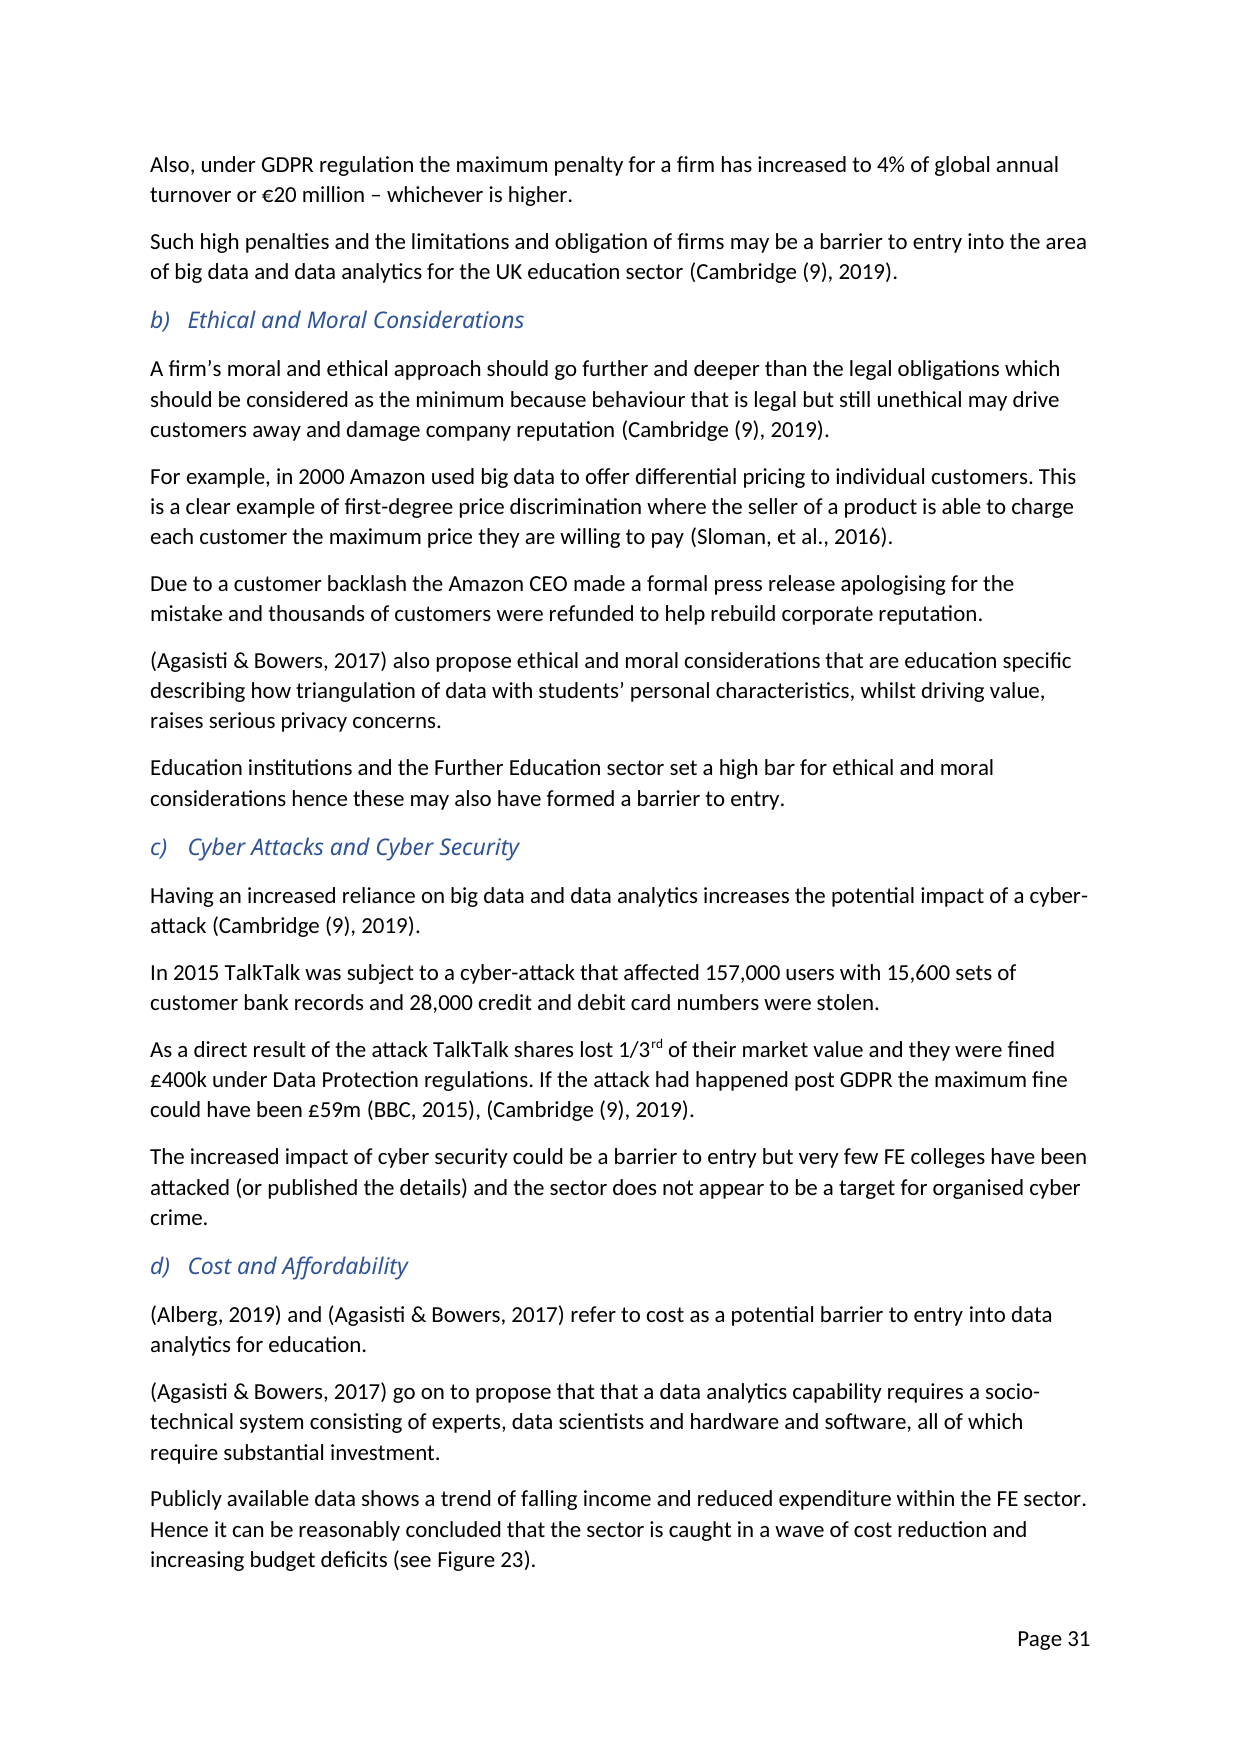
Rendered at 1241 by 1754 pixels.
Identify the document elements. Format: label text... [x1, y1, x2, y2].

text go on to propose that that a data analytics capability requires a socio-technical system consisting of experts, data scientists and hardware and software, all of which require substantial investment. [150, 1377, 1090, 1466]
text Due to a customer backlash the Amazon CEO made a formal press release apologising for the mistake and thousands of customers were refunded to help rebuild corporate reputation. [150, 569, 1090, 627]
subtitle Ethical and Moral Considerations [150, 304, 1090, 335]
text and refer to cost as a potential barrier to entry into data analytics for education. [150, 1300, 1090, 1358]
text A firm’s moral and ethical approach should go further and deeper than the legal obligations which should be considered as the minimum because behaviour that is legal but still unethical may drive customers away and damage company reputation . [150, 354, 1090, 443]
text Such high penalties and the limitations and obligation of firms may be a barrier to entry into the area of big data and data analytics for the UK education sector . [150, 227, 1090, 285]
text Also, under GDPR regulation the maximum penalty for a firm has increased to 4% of global annual turnover or €20 million – whichever is higher. [150, 150, 1090, 208]
text The increased impact of cyber security could be a barrier to entry but very few FE colleges have been attacked (or published the details) and the sector does not appear to be a target for organised cyber crime. [150, 1142, 1090, 1231]
text Education institutions and the Further Education sector set a high bar for ethical and moral considerations hence these may also have formed a barrier to entry. [150, 753, 1090, 812]
text Publicly available data shows a trend of falling income and reduced expenditure within the FE sector. Hence it can be reasonably concluded that the sector is caught in a wave of cost reduction and increasing budget deficits (see Figure 23). [150, 1484, 1090, 1573]
text As a direct result of the attack TalkTalk shares lost 1/3rd of their market value and they were fined £400k under Data Protection regulations. If the attack had happened post GDPR the maximum fine could have been £59m , . [150, 1035, 1090, 1124]
text For example, in 2000 Amazon used big data to offer differential pricing to individual customers. This is a clear example of first-degree price discrimination where the seller of a product is able to charge each customer the maximum price they are willing to pay . [150, 462, 1090, 550]
subtitle Cost and Affordability [150, 1250, 1090, 1281]
subtitle Cyber Attacks and Cyber Security [150, 831, 1090, 862]
text In 2015 TalkTalk was subject to a cyber-attack that affected 157,000 users with 15,600 sets of customer bank records and 28,000 credit and debit card numbers were stolen. [150, 958, 1090, 1016]
text Having an increased reliance on big data and data analytics increases the potential impact of a cyber-attack . [150, 881, 1090, 939]
text also propose ethical and moral considerations that are education specific describing how triangulation of data with students’ personal characteristics, whilst driving value, raises serious privacy concerns. [150, 646, 1090, 735]
